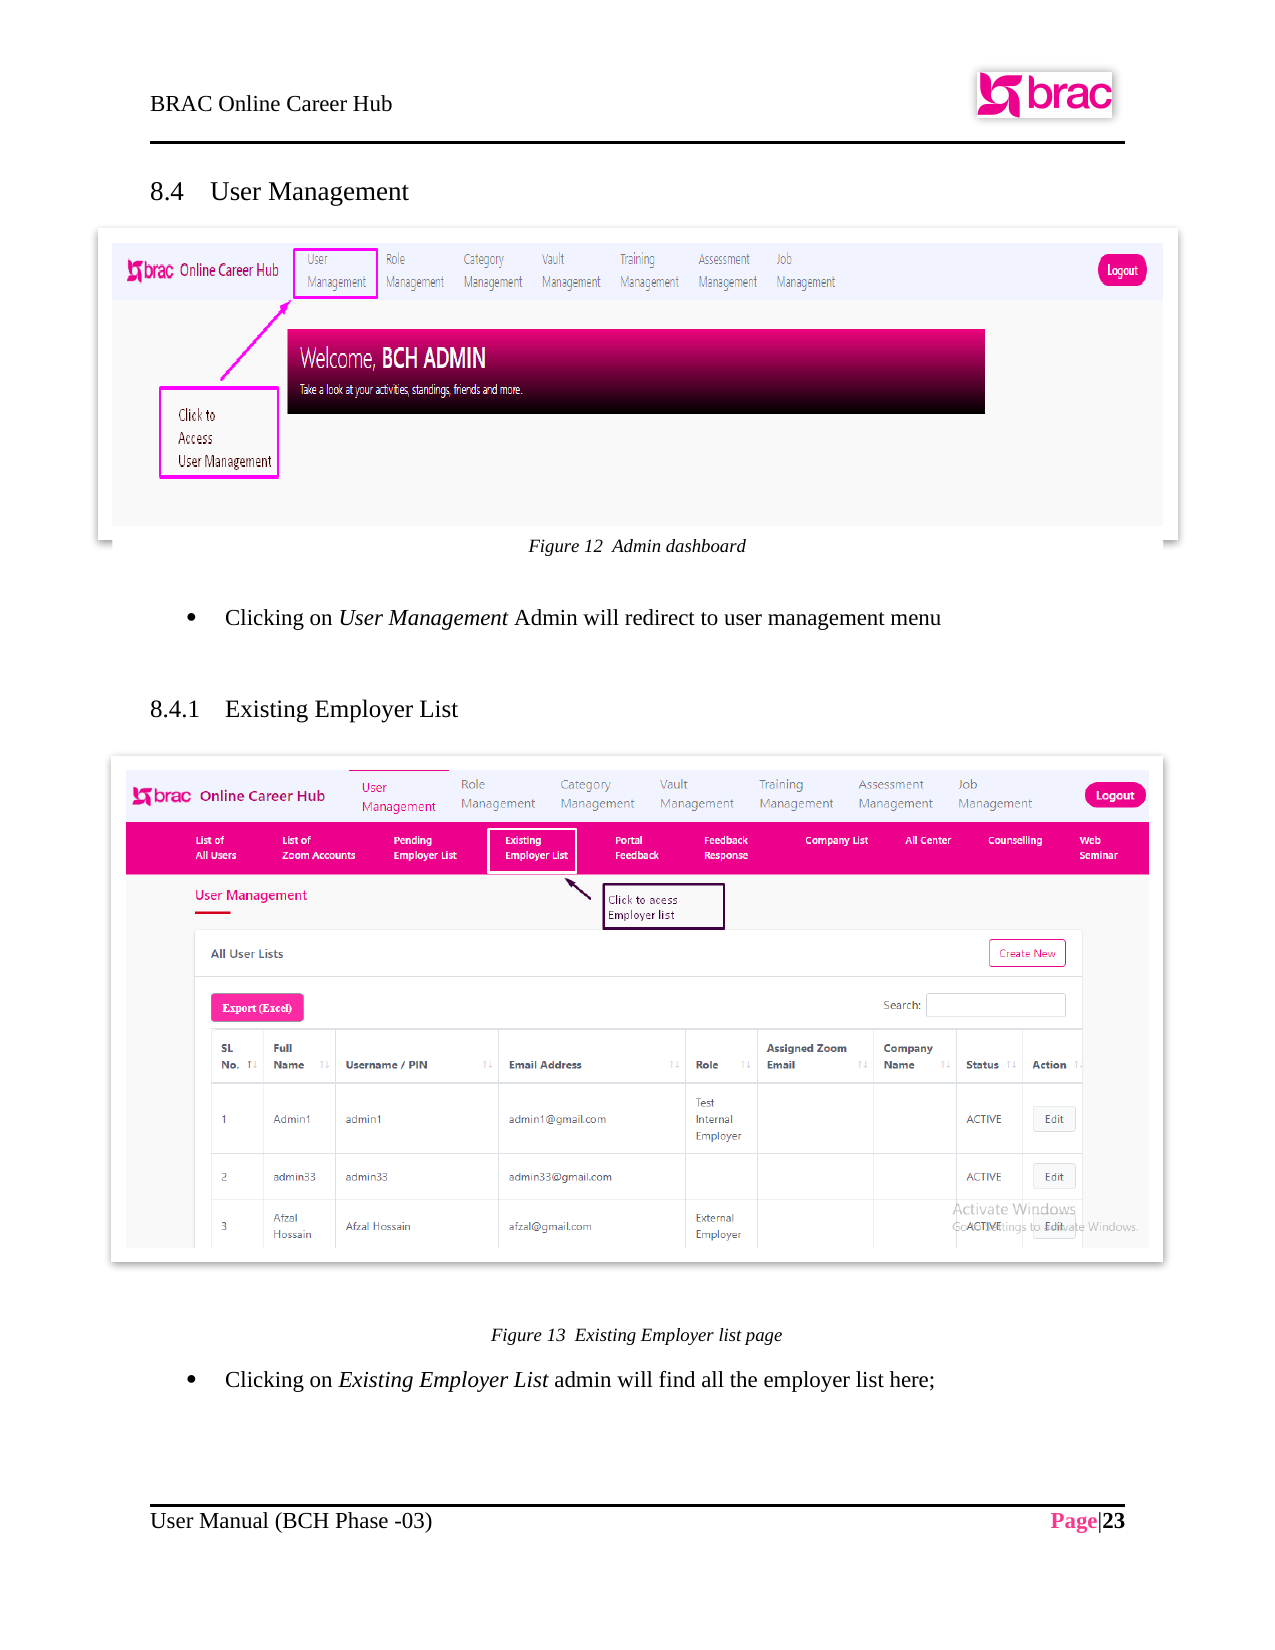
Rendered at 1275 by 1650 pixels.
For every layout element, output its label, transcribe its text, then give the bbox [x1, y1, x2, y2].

picture [112, 243, 1163, 526]
list Clicking on User Management Admin will redirect to user management menu [187, 604, 1125, 630]
picture [126, 770, 1149, 1248]
list Clicking on Existing Employer List admin will find all the employer list here; [187, 1366, 1125, 1393]
subtitle Existing Employer List [150, 694, 1125, 723]
text Figure 13 Existing Employer list page [150, 1324, 1125, 1346]
subtitle User Management [150, 175, 1125, 206]
picture [977, 72, 1112, 118]
